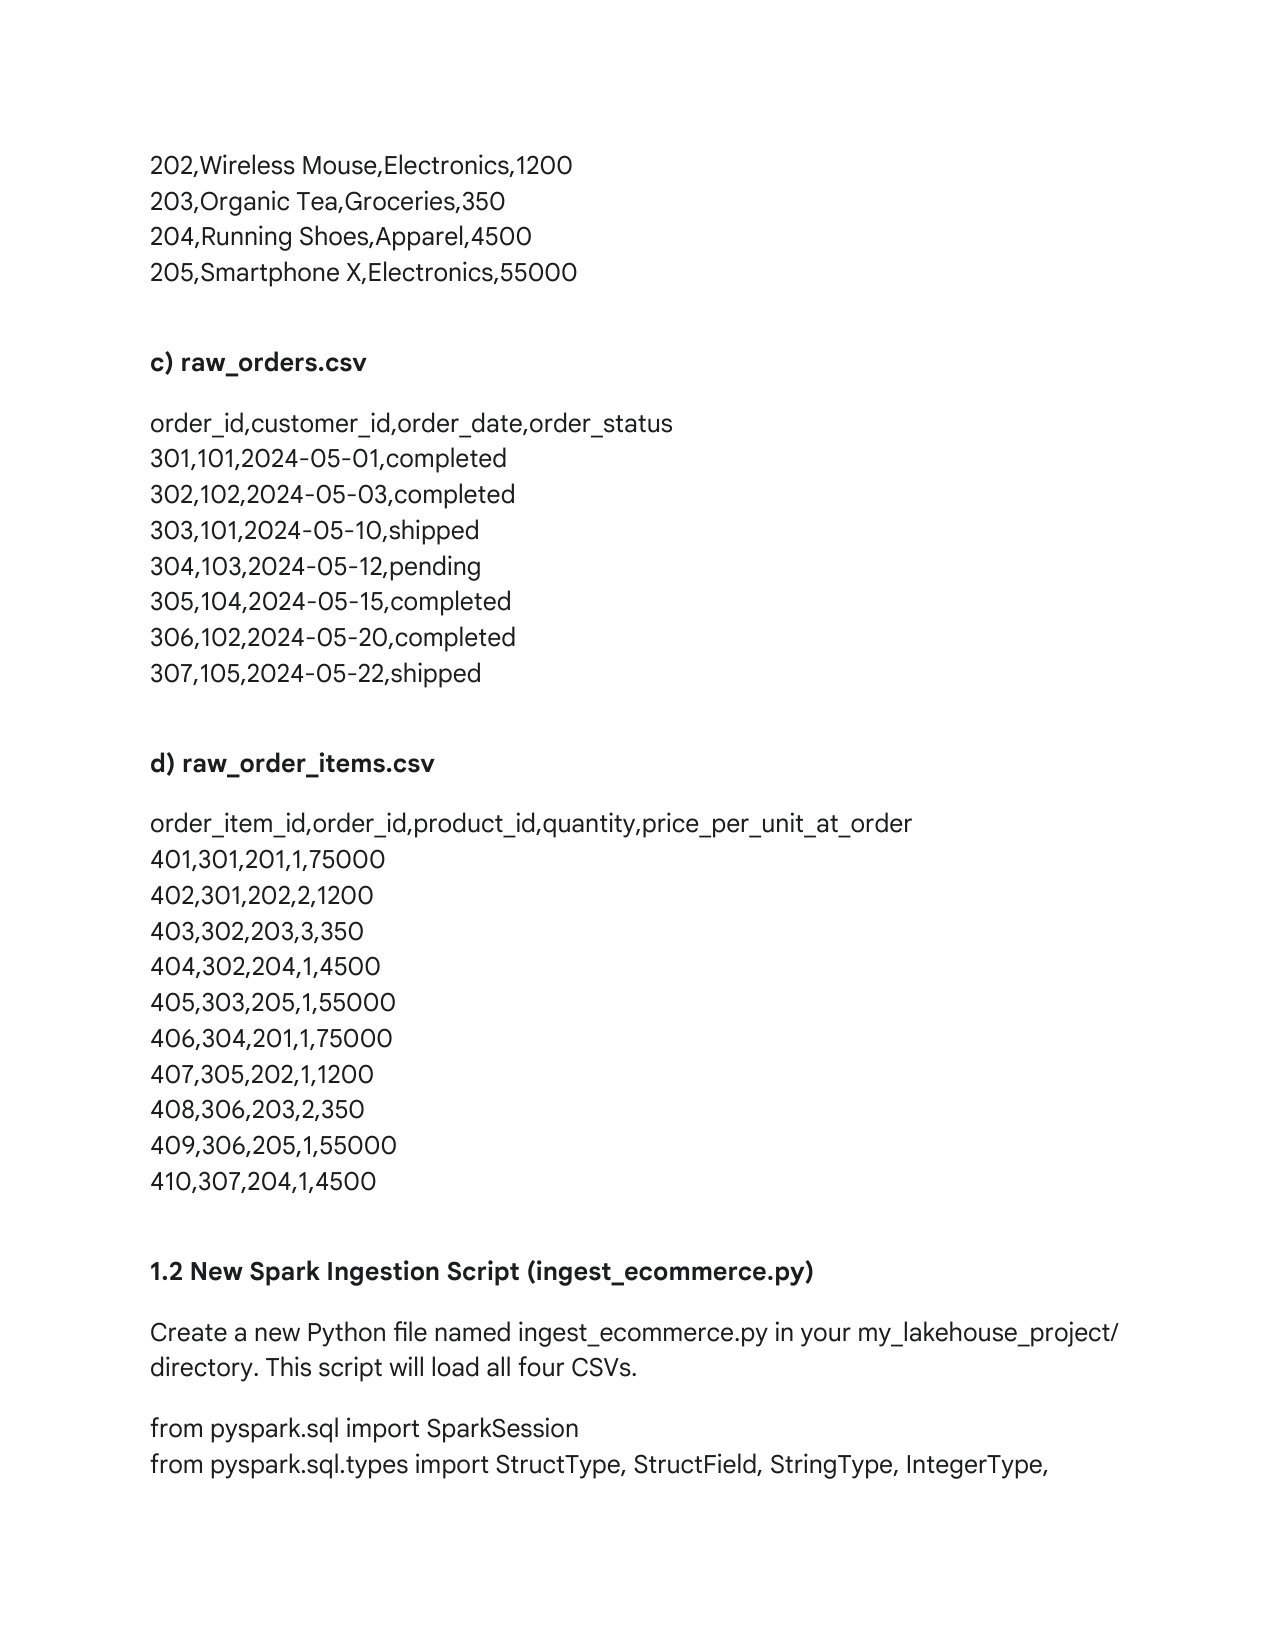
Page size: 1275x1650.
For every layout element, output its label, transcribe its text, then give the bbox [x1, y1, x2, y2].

text order_item_id,order_id,product_id,quantity,price_per_unit_at_order 401,301,201,1,75000 402,301,202,2,1200 403,302,203,3,350 404,302,204,1,4500 405,303,205,1,55000 406,304,201,1,75000 407,305,202,1,1200 408,306,203,2,350 409,306,205,1,55000 410,307,204,1,4500 [150, 809, 1125, 1227]
text 1.2 New Spark Ingestion Script (ingest_ecommerce.py) [150, 1256, 1125, 1287]
text order_id,customer_id,order_date,order_status 301,101,2024-05-01,completed 302,102,2024-05-03,completed 303,101,2024-05-10,shipped 304,103,2024-05-12,pending 305,104,2024-05-15,completed 306,102,2024-05-20,completed 307,105,2024-05-22,shipped [150, 408, 1125, 719]
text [150, 150, 1125, 318]
text Create a new Python file named ingest_ecommerce.py in your my_lakehouse_project/ directory. This script will load all four CSVs. [150, 1317, 1125, 1384]
text d) raw_order_items.csv [150, 748, 1125, 779]
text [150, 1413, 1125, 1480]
text c) raw_orders.csv [150, 347, 1125, 378]
